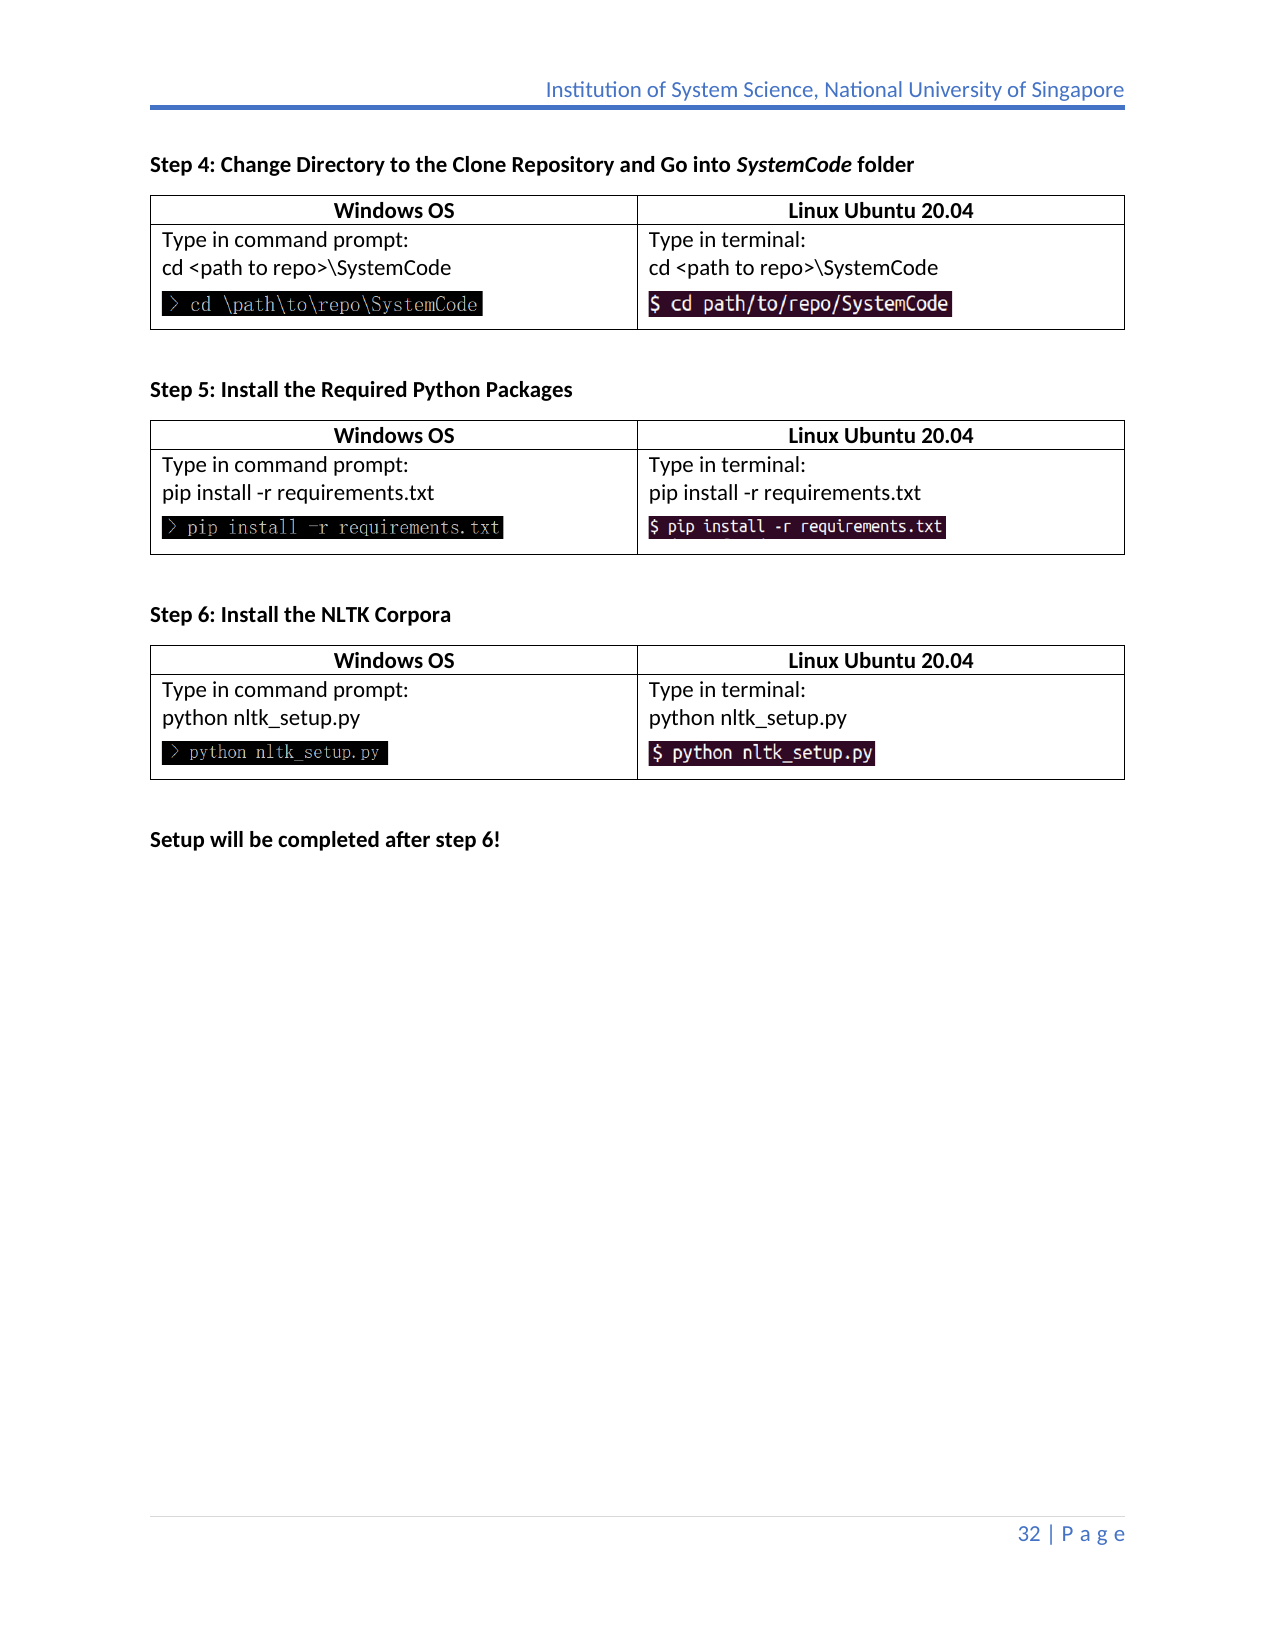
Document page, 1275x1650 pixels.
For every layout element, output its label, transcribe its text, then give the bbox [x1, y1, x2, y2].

table_header Linux Ubuntu 20.04 [638, 196, 1124, 224]
table_header Windows OS [151, 421, 637, 449]
picture [648, 741, 876, 766]
table_cell Type in terminal: pip install -r requirements.txt [638, 450, 1124, 554]
picture [648, 291, 953, 317]
picture [161, 516, 504, 539]
table_header Linux Ubuntu 20.04 [638, 646, 1124, 674]
table_header Windows OS [151, 646, 637, 674]
picture [161, 741, 389, 765]
table_header Windows OS [151, 196, 637, 224]
table_cell Type in terminal: cd <path to repo>\SystemCode [638, 225, 1124, 329]
text Step 5: Install the Required Python Packages [150, 375, 1125, 403]
picture [648, 516, 946, 539]
table_cell Type in command prompt: python nltk_setup.py [151, 675, 637, 779]
table_cell Type in command prompt: cd <path to repo>\SystemCode [151, 225, 637, 329]
text Step 4: Change Directory to the Clone Repository and Go into SystemCode folder [150, 150, 1125, 178]
table_cell Type in command prompt: pip install -r requirements.txt [151, 450, 637, 554]
table_cell Type in terminal: python nltk_setup.py [638, 675, 1124, 779]
picture [161, 291, 483, 316]
text Setup will be completed after step 6! [150, 825, 1125, 853]
text Step 6: Install the NLTK Corpora [150, 600, 1125, 628]
table_header Linux Ubuntu 20.04 [638, 421, 1124, 449]
